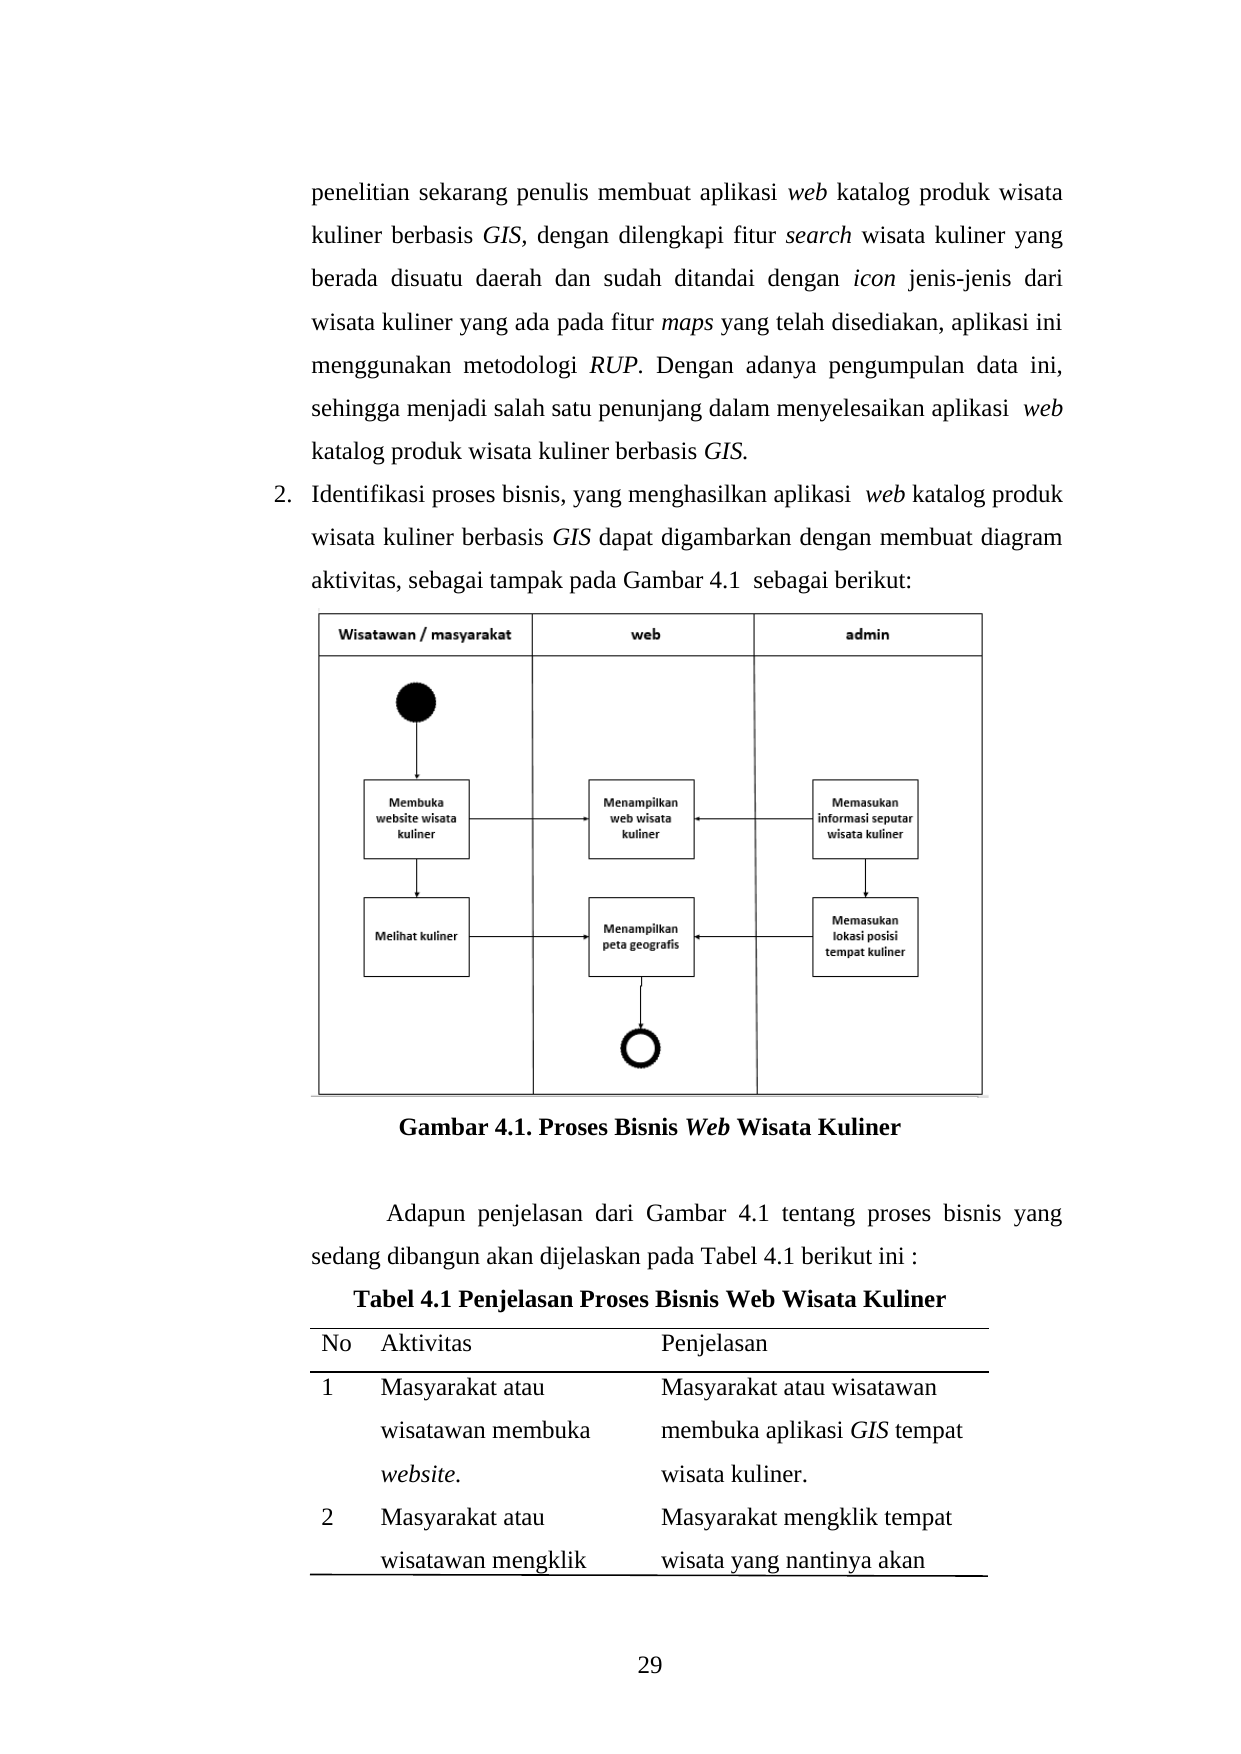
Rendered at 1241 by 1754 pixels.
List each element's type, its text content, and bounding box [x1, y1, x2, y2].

table_cell Masyarakat atau wisatawan membuka website. [369, 1373, 649, 1502]
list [274, 177, 1063, 465]
text Adapun penjelasan dari Gambar 4.1 tentang proses bisnis yang sedang dibangun akan dijelaskan pada Tabel 4.1 berikut ini : [311, 1198, 1063, 1270]
table_cell 1 [310, 1373, 369, 1502]
text Tabel 4.1 Penjelasan Proses Bisnis Web Wisata Kuliner [236, 1284, 1063, 1313]
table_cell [650, 1502, 989, 1574]
table_cell 2 [310, 1502, 369, 1573]
table_header Penjelasan [650, 1329, 989, 1371]
table_header Aktivitas [369, 1329, 649, 1371]
text Gambar 4.1. Proses Bisnis Web Wisata Kuliner [236, 1112, 1063, 1141]
list Identifikasi proses bisnis, yang menghasilkan aplikasi web katalog produk wisata kuliner berbasis GIS dapat digambarkan dengan membuat diagram aktivitas, sebagai tampak pada Gambar 4.1 sebagai berikut: [274, 479, 1063, 594]
picture [310, 608, 989, 1098]
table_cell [369, 1502, 649, 1574]
table_header No [310, 1329, 369, 1371]
table_cell Masyarakat atau wisatawan membuka aplikasi GIS tempat wisata kuliner. [650, 1373, 989, 1502]
